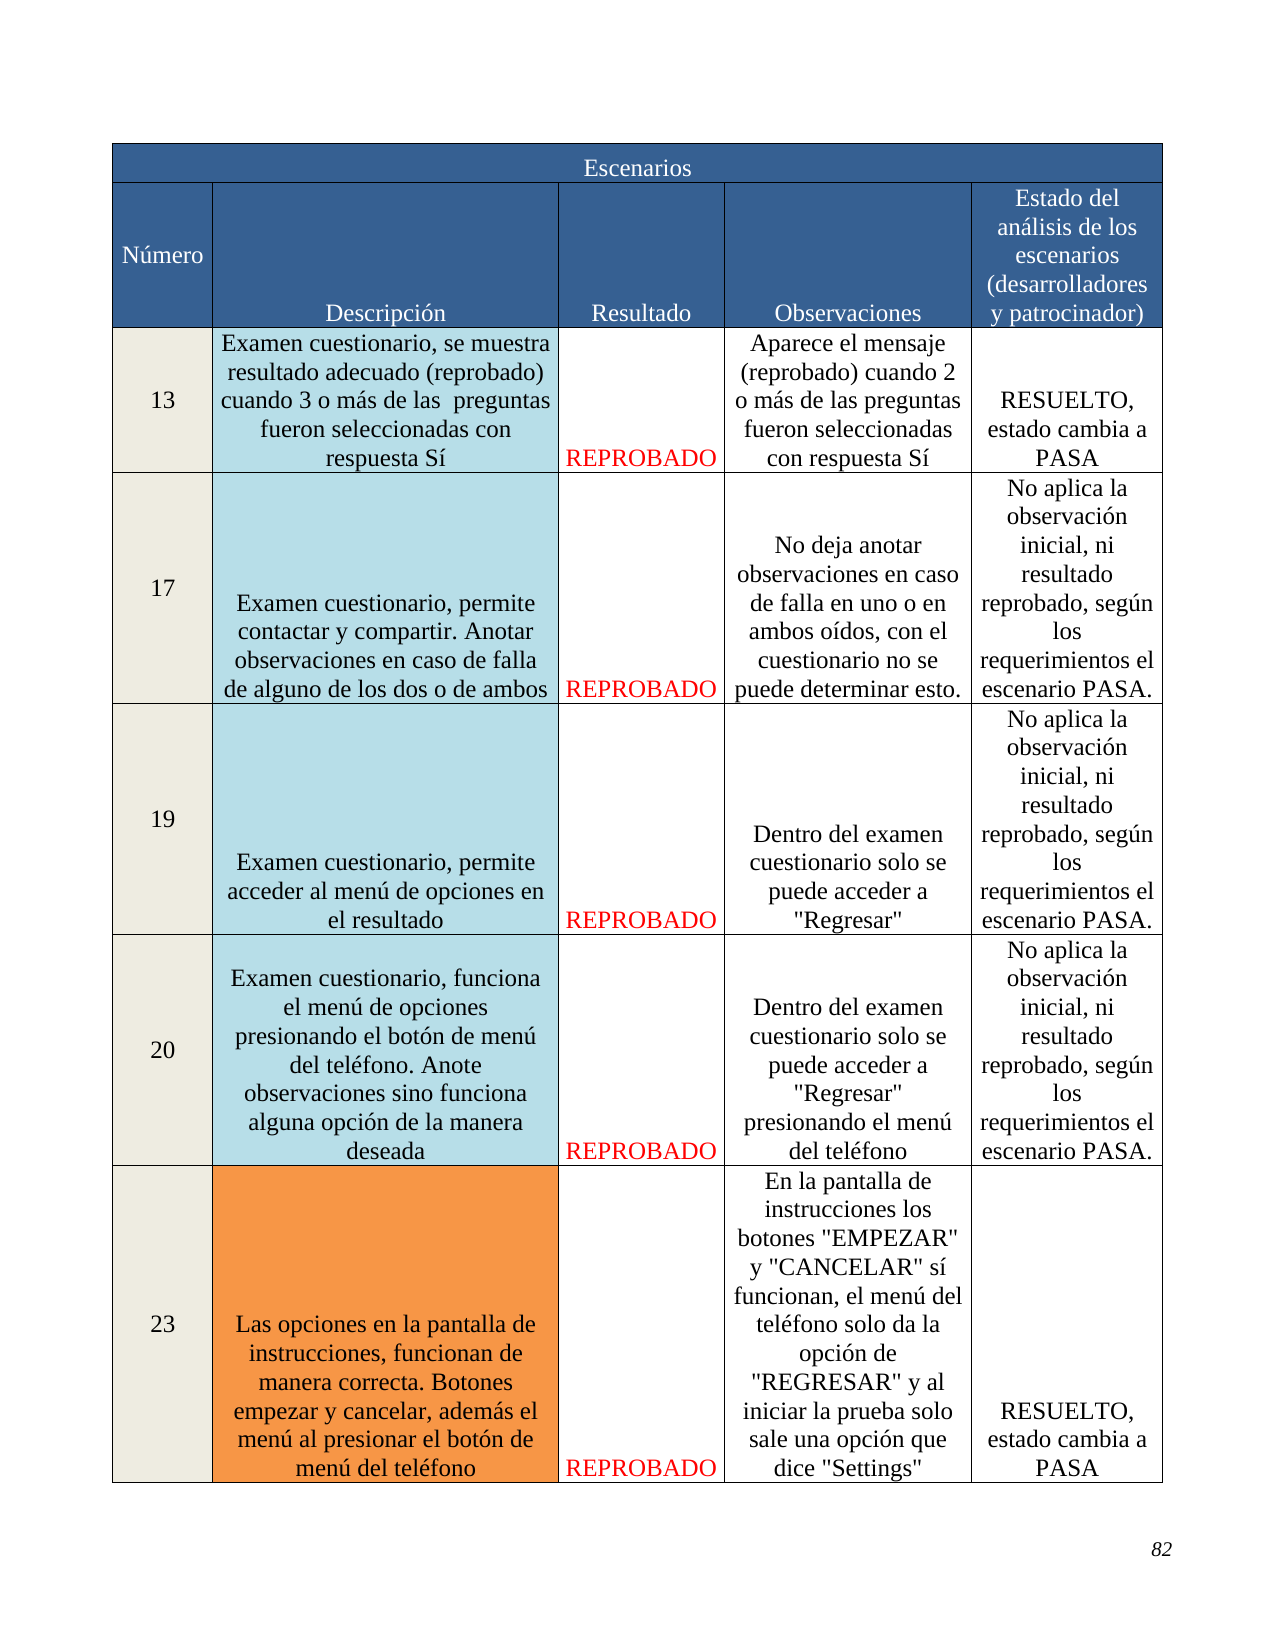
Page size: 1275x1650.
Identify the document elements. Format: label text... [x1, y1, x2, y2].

table_cell Dentro del examen cuestionario solo se puede acceder a "Regresar" [725, 704, 971, 934]
table_cell No aplica la observación inicial, ni resultado reprobado, según los requerimientos el escenario PASA. [972, 935, 1162, 1165]
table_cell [972, 1166, 1162, 1482]
table_cell REPROBADO [559, 1166, 724, 1482]
table_cell No deja anotar observaciones en caso de falla en uno o en ambos oídos, con el cuestionario no se puede determinar esto. [725, 473, 971, 703]
table_cell Las opciones en la pantalla de instrucciones, funcionan de manera correcta. Botones empezar y cancelar, además el menú al presionar el botón de menú del teléfono [213, 1166, 558, 1482]
table_cell Examen cuestionario, funciona el menú de opciones presionando el botón de menú del teléfono. Anote observaciones sino funciona alguna opción de la manera deseada [213, 935, 558, 1165]
table_cell 13 [113, 328, 212, 472]
table_cell 17 [113, 473, 212, 703]
table_cell Observaciones [725, 183, 971, 327]
table_header Escenarios [113, 144, 1162, 182]
table_cell 20 [113, 935, 212, 1165]
table_cell Examen cuestionario, permite acceder al menú de opciones en el resultado [213, 704, 558, 934]
table_cell Aparece el mensaje (reprobado) cuando 2 o más de las preguntas fueron seleccionadas con respuesta Sí [725, 328, 971, 472]
table_cell Estado del análisis de los escenarios (desarrolladores y patrocinador) [972, 183, 1162, 327]
table_cell 19 [113, 704, 212, 934]
table_cell Examen cuestionario, se muestra resultado adecuado (reprobado) cuando 3 o más de las preguntas fueron seleccionadas con respuesta Sí [213, 328, 558, 472]
table_cell Examen cuestionario, permite contactar y compartir. Anotar observaciones en caso de falla de alguno de los dos o de ambos [213, 473, 558, 703]
table_cell 23 [113, 1166, 212, 1482]
table_cell REPROBADO [559, 473, 724, 703]
table_cell REPROBADO [559, 935, 724, 1165]
table_cell No aplica la observación inicial, ni resultado reprobado, según los requerimientos el escenario PASA. [972, 473, 1162, 703]
table_cell Resultado [559, 183, 724, 327]
table_cell REPROBADO [559, 704, 724, 934]
table_cell Número [113, 183, 212, 327]
table_cell En la pantalla de instrucciones los botones "EMPEZAR" y "CANCELAR" sí funcionan, el menú del teléfono solo da la opción de "REGRESAR" y al iniciar la prueba solo sale una opción que dice "Settings" [725, 1166, 971, 1482]
table_cell Descripción [213, 183, 558, 327]
table_cell No aplica la observación inicial, ni resultado reprobado, según los requerimientos el escenario PASA. [972, 704, 1162, 934]
table_cell RESUELTO, estado cambia a PASA [972, 328, 1162, 472]
table_cell REPROBADO [559, 328, 724, 472]
table_cell Dentro del examen cuestionario solo se puede acceder a "Regresar" presionando el menú del teléfono [725, 935, 971, 1165]
